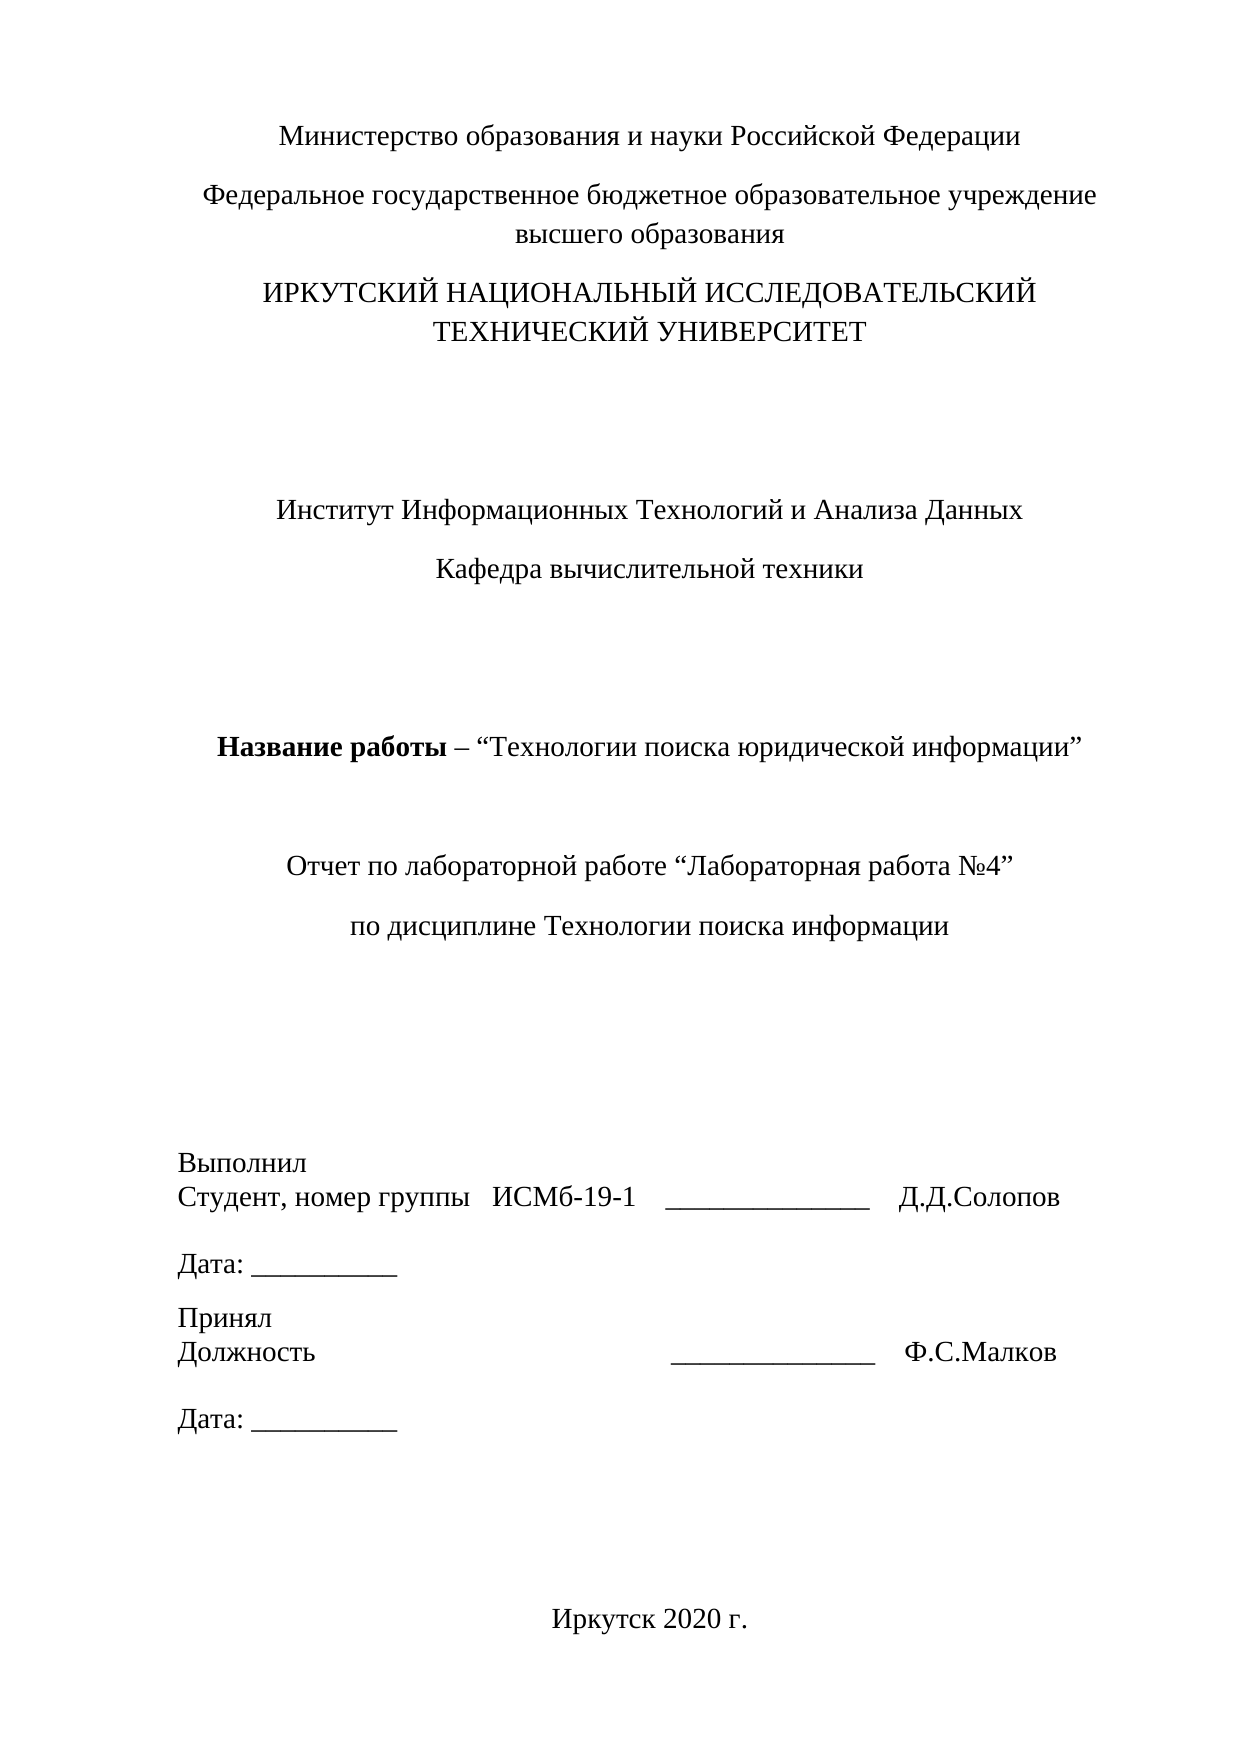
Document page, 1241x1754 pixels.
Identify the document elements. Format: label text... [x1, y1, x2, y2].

text Студент, номер группы ИСМб-19-1 ______________ Д.Д.Солопов [177, 1179, 1122, 1212]
text Федеральное государственное бюджетное образовательное учреждение высшего образования [177, 177, 1122, 249]
text Институт Информационных Технологий и Анализа Данных [177, 492, 1122, 526]
text ИРКУТСКИЙ НАЦИОНАЛЬНЫЙ ИССЛЕДОВАТЕЛЬСКИЙ ТЕХНИЧЕСКИЙ УНИВЕРСИТЕТ [177, 275, 1122, 347]
text по дисциплине Технологии поиска информации [177, 908, 1122, 941]
text Дата: __________ [177, 1401, 1122, 1434]
text Дата: __________ [177, 1246, 1122, 1279]
text Кафедра вычислительной техники [177, 551, 1122, 585]
text Выполнил [177, 1145, 1122, 1179]
text Иркутск 2020 г. [177, 1601, 1122, 1634]
text Название работы – “Технологии поиска юридической информации” [177, 729, 1122, 763]
text Отчет по лабораторной работе “Лабораторная работа №4” [177, 848, 1122, 882]
text Должность ______________ Ф.С.Малков [177, 1334, 1122, 1367]
text Принял [177, 1300, 1122, 1334]
text Министерство образования и науки Российской Федерации [177, 118, 1122, 152]
